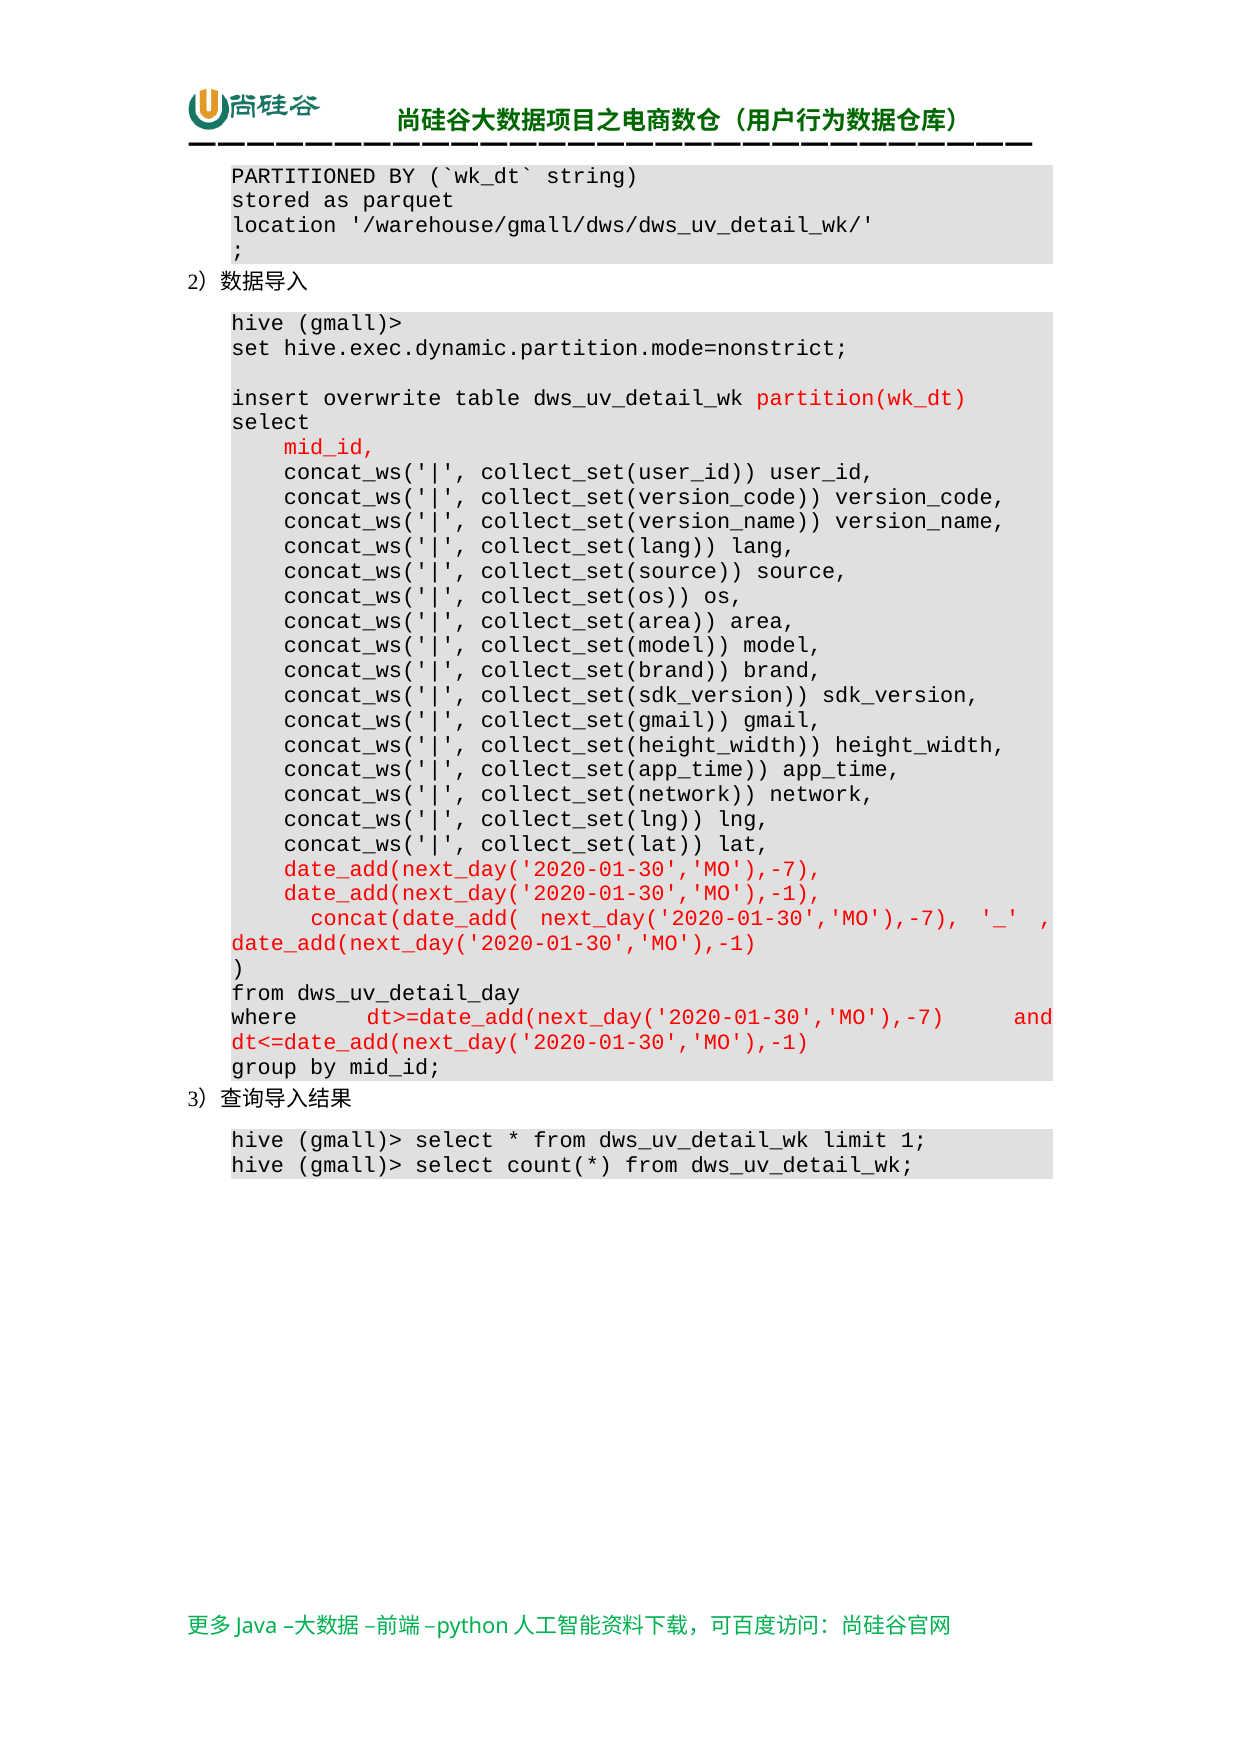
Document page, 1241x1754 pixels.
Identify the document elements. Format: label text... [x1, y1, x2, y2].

text date_add(next_day('2020-01-30','MO'),-1), [231, 882, 1053, 907]
text PARTITIONED BY (`wk_dt` string) [231, 165, 1053, 189]
text insert overwrite table dws_uv_detail_wk partition(wk_dt) [231, 387, 1053, 411]
text concat_ws('|', collect_set(version_code)) version_code, [231, 486, 1053, 511]
text set hive.exec.dynamic.partition.mode=nonstrict; [231, 337, 1053, 362]
text concat_ws('|', collect_set(lang)) lang, [231, 535, 1053, 560]
text concat(date_add( next_day('2020-01-30','MO'),-7), '_' , date_add(next_day('2020-01-30','MO'),-1) [231, 907, 1053, 957]
text from dws_uv_detail_day [231, 982, 1053, 1006]
text stored as parquet [231, 189, 1053, 214]
text mid_id, [231, 436, 1053, 461]
picture [187, 88, 320, 130]
text location '/warehouse/gmall/dws/dws_uv_detail_wk/' [231, 214, 1053, 239]
text concat_ws('|', collect_set(area)) area, [231, 610, 1053, 634]
text concat_ws('|', collect_set(model)) model, [231, 634, 1053, 659]
text concat_ws('|', collect_set(lng)) lng, [231, 808, 1053, 833]
text concat_ws('|', collect_set(app_time)) app_time, [231, 758, 1053, 783]
text concat_ws('|', collect_set(version_name)) version_name, [231, 511, 1053, 535]
text ) [231, 957, 1053, 982]
text concat_ws('|', collect_set(lat)) lat, [231, 833, 1053, 858]
text hive (gmall)> select * from dws_uv_detail_wk limit 1; [231, 1129, 1053, 1154]
text concat_ws('|', collect_set(user_id)) user_id, [231, 461, 1053, 486]
text 2）数据导入 [187, 264, 1053, 296]
text select [231, 411, 1053, 436]
text concat_ws('|', collect_set(sdk_version)) sdk_version, [231, 684, 1053, 709]
text ; [231, 239, 1053, 264]
text 3）查询导入结果 [187, 1081, 1053, 1113]
text concat_ws('|', collect_set(os)) os, [231, 585, 1053, 610]
text concat_ws('|', collect_set(source)) source, [231, 560, 1053, 585]
text hive (gmall)> select count(*) from dws_uv_detail_wk; [231, 1154, 1053, 1179]
text hive (gmall)> [231, 312, 1053, 337]
text concat_ws('|', collect_set(network)) network, [231, 783, 1053, 808]
text concat_ws('|', collect_set(brand)) brand, [231, 659, 1053, 684]
text group by mid_id; [231, 1056, 1053, 1081]
text where dt>=date_add(next_day('2020-01-30','MO'),-7) and dt<=date_add(next_day('2020-01-30','MO'),-1) [231, 1006, 1053, 1056]
text concat_ws('|', collect_set(height_width)) height_width, [231, 734, 1053, 758]
text date_add(next_day('2020-01-30','MO'),-7), [231, 858, 1053, 882]
text concat_ws('|', collect_set(gmail)) gmail, [231, 709, 1053, 734]
